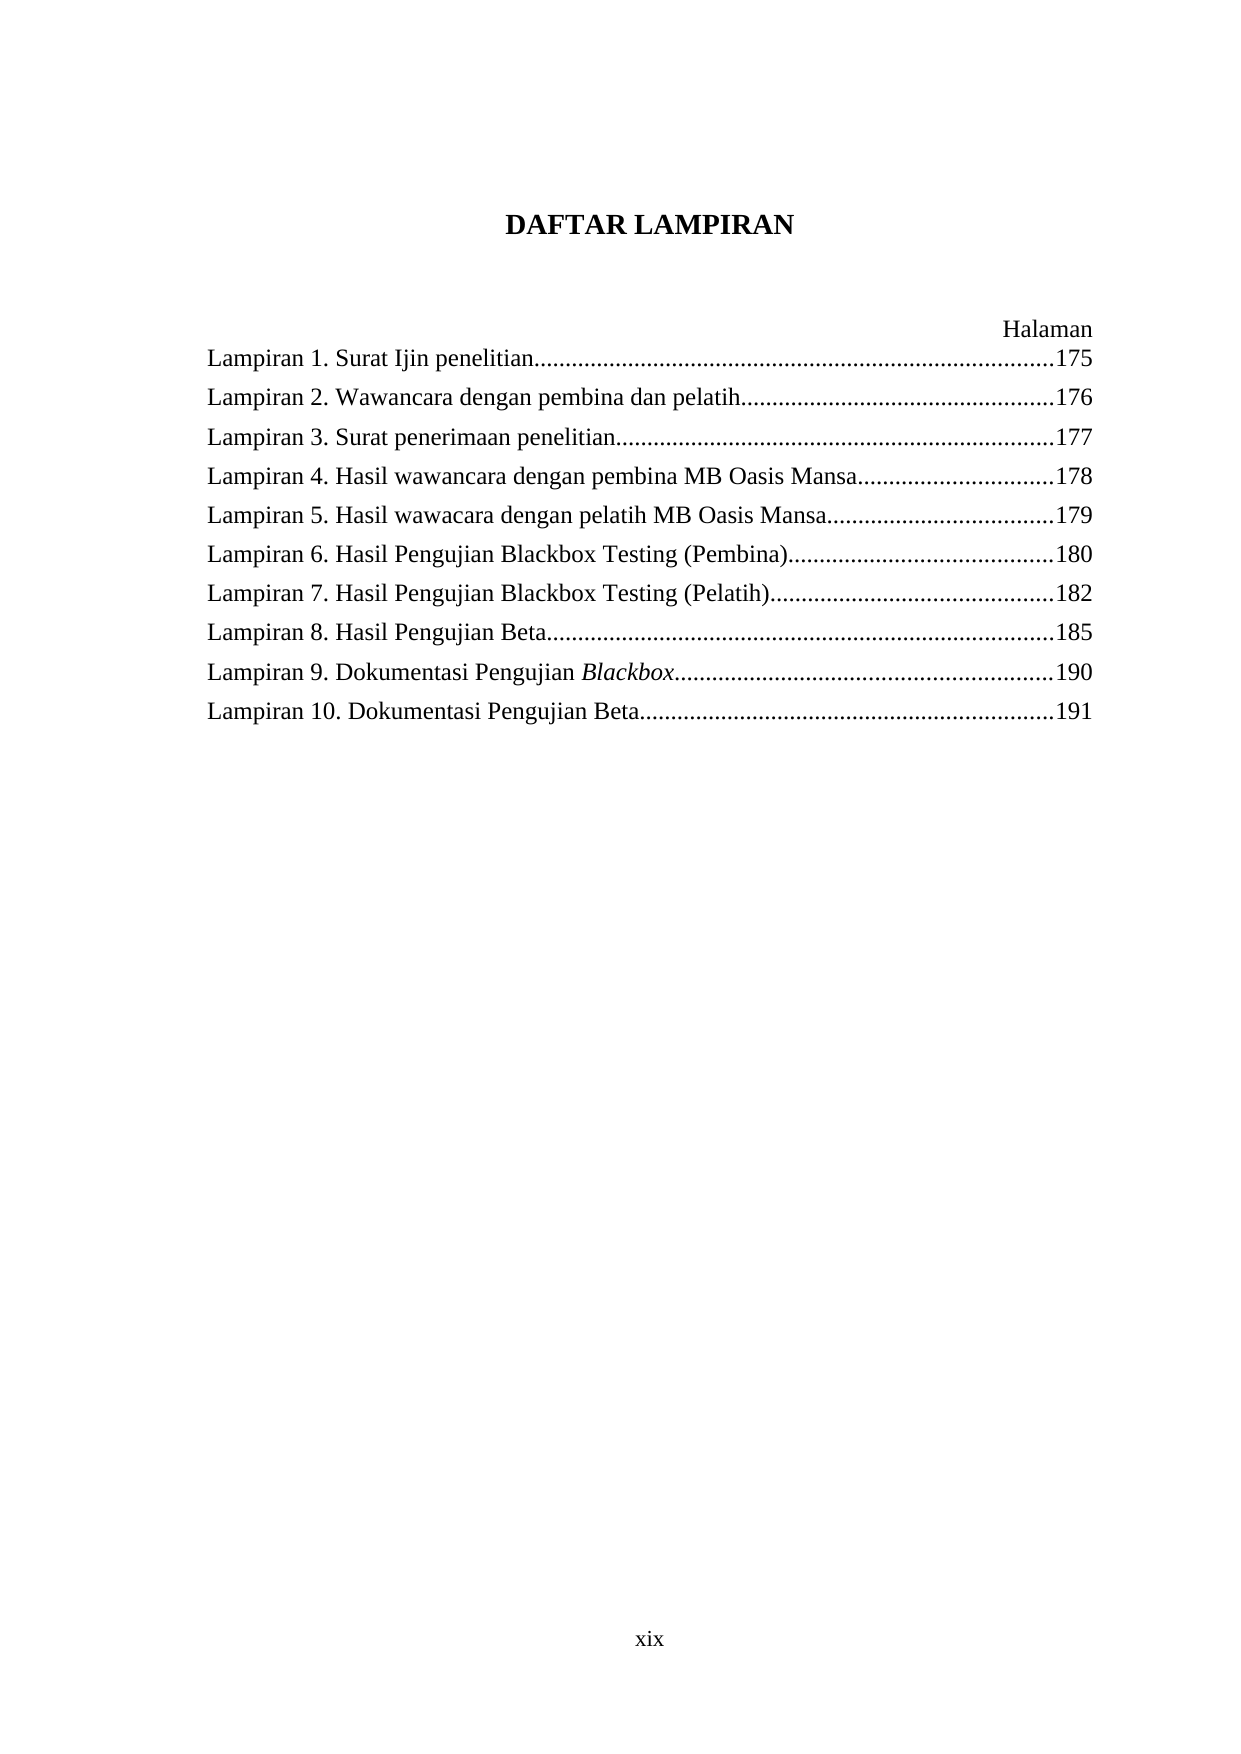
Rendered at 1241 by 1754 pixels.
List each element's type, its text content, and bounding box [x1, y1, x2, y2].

text Lampiran 8. Hasil Pengujian Beta 185 [207, 617, 1092, 646]
text Lampiran 6. Hasil Pengujian Blackbox Testing (Pembina) 180 [207, 539, 1092, 568]
text Lampiran 7. Hasil Pengujian Blackbox Testing (Pelatih) 182 [207, 578, 1092, 607]
text Lampiran 3. Surat penerimaan penelitian 177 [207, 422, 1092, 450]
text Lampiran 10. Dokumentasi Pengujian Beta 191 [207, 696, 1092, 724]
text Lampiran 1. Surat Ijin penelitian 175 [207, 343, 1092, 372]
subtitle DAFTAR LAMPIRAN [207, 207, 1092, 240]
text Lampiran 5. Hasil wawacara dengan pelatih MB Oasis Mansa 179 [207, 500, 1092, 529]
text Lampiran 9. Dokumentasi Pengujian Blackbox 190 [207, 657, 1092, 685]
text Lampiran 4. Hasil wawancara dengan pembina MB Oasis Mansa 178 [207, 461, 1092, 489]
text Halaman [207, 314, 1092, 343]
text Lampiran 2. Wawancara dengan pembina dan pelatih 176 [207, 382, 1092, 411]
